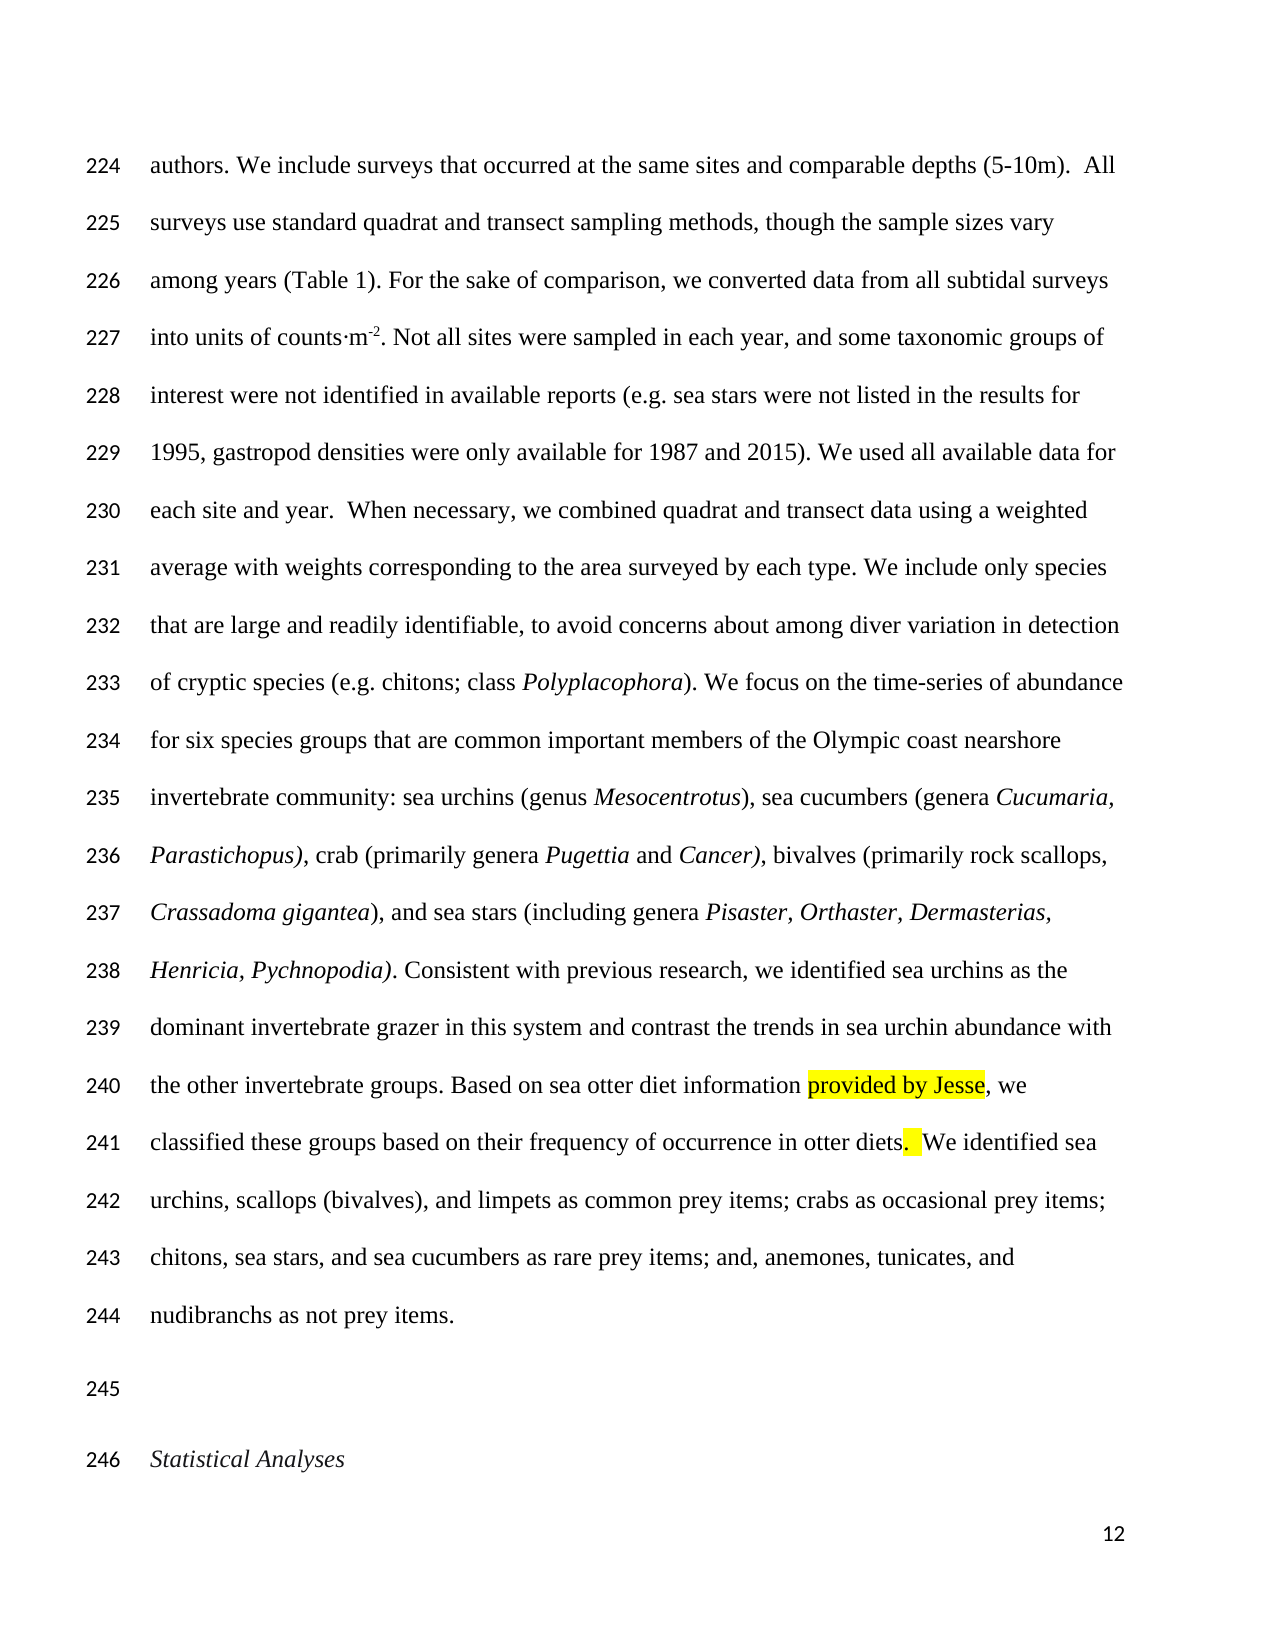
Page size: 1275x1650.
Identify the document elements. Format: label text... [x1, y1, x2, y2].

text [150, 150, 1125, 1329]
text Statistical Analyses [150, 1444, 1125, 1473]
